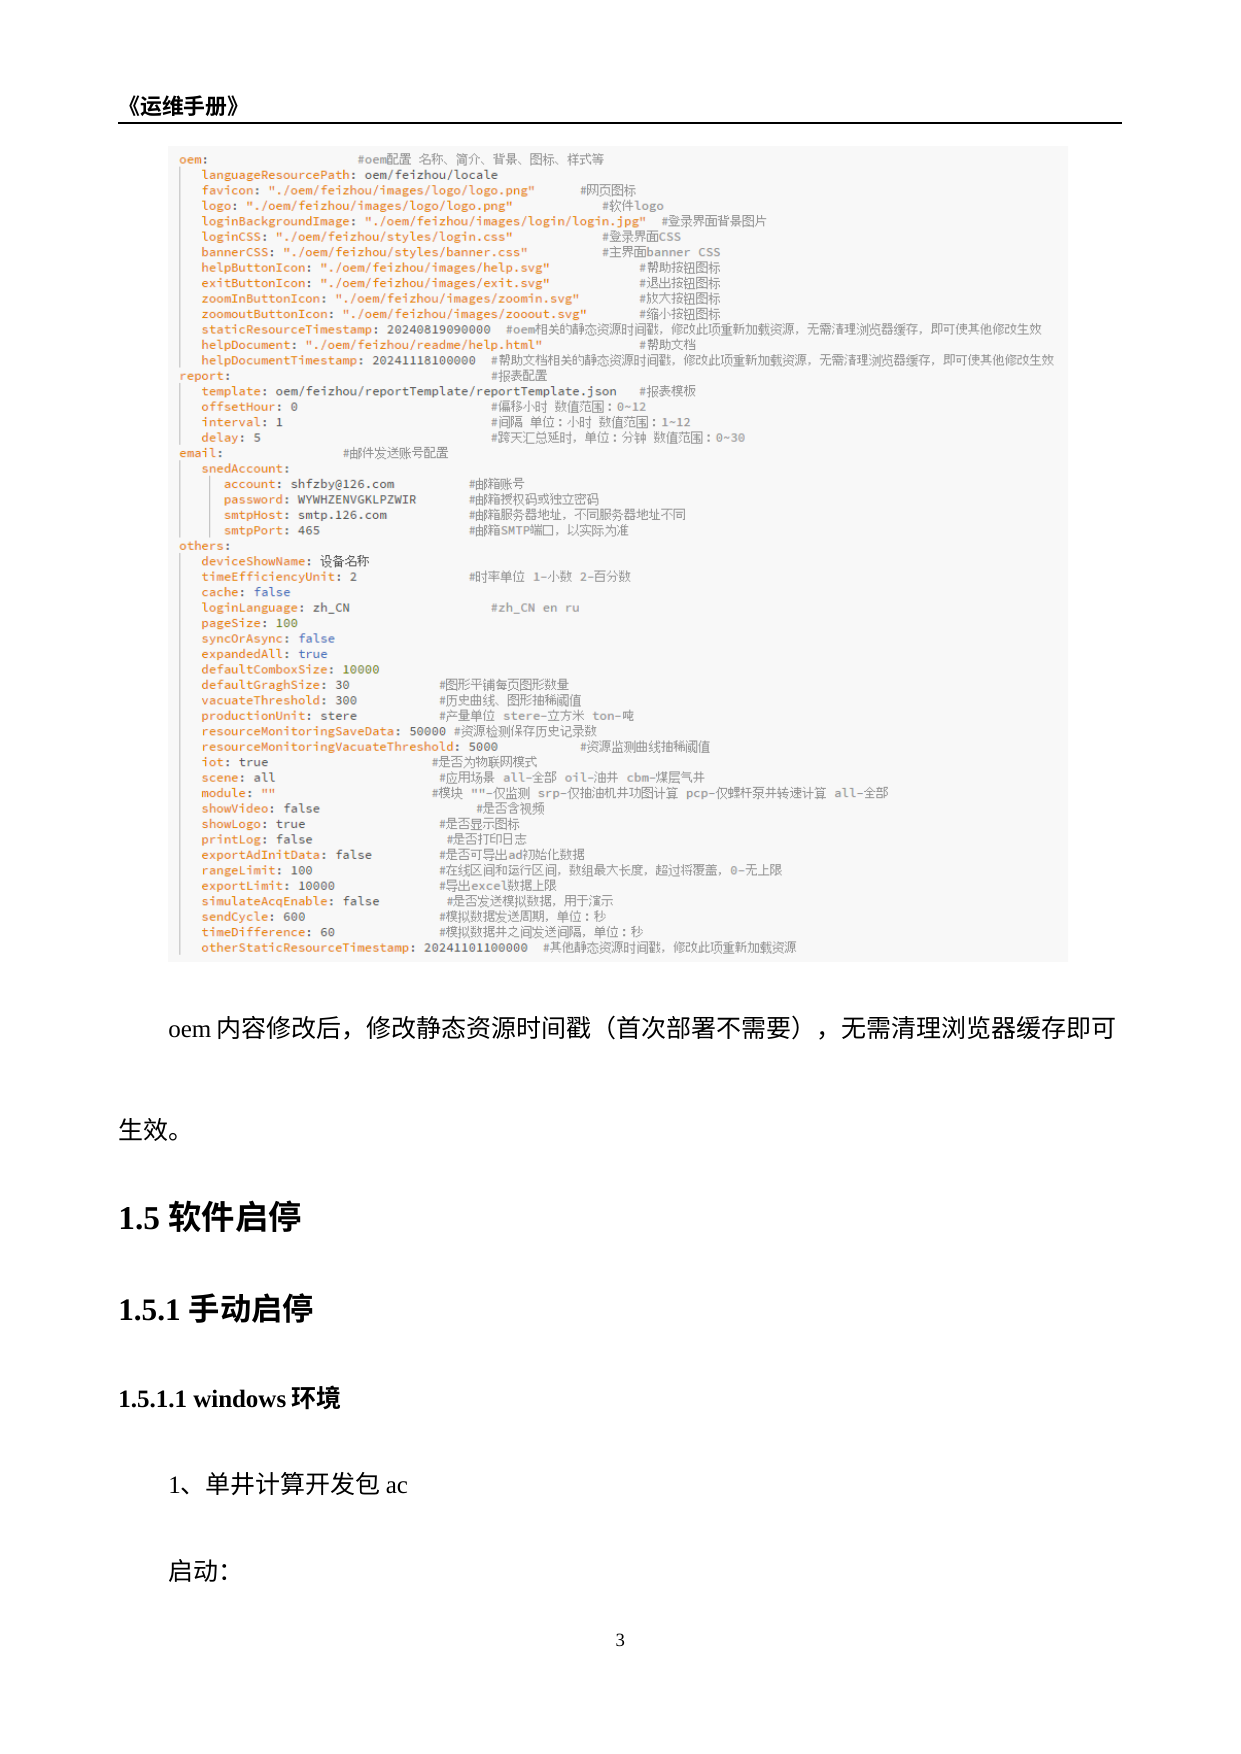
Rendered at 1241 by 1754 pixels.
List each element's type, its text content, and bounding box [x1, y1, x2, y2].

subtitle 1.5.1.1 windows环境 [118, 1363, 1122, 1431]
picture [168, 146, 1069, 962]
text 1、单井计算开发包ac [118, 1449, 1122, 1517]
subtitle 1.5 软件启停 [118, 1181, 1122, 1248]
subtitle 1.5.1 手动启停 [118, 1273, 1122, 1341]
text oem内容修改后，修改静态资源时间戳（首次部署不需要），无需清理浏览器缓存即可生效。 [118, 993, 1122, 1162]
text 启动： [118, 1535, 1122, 1603]
